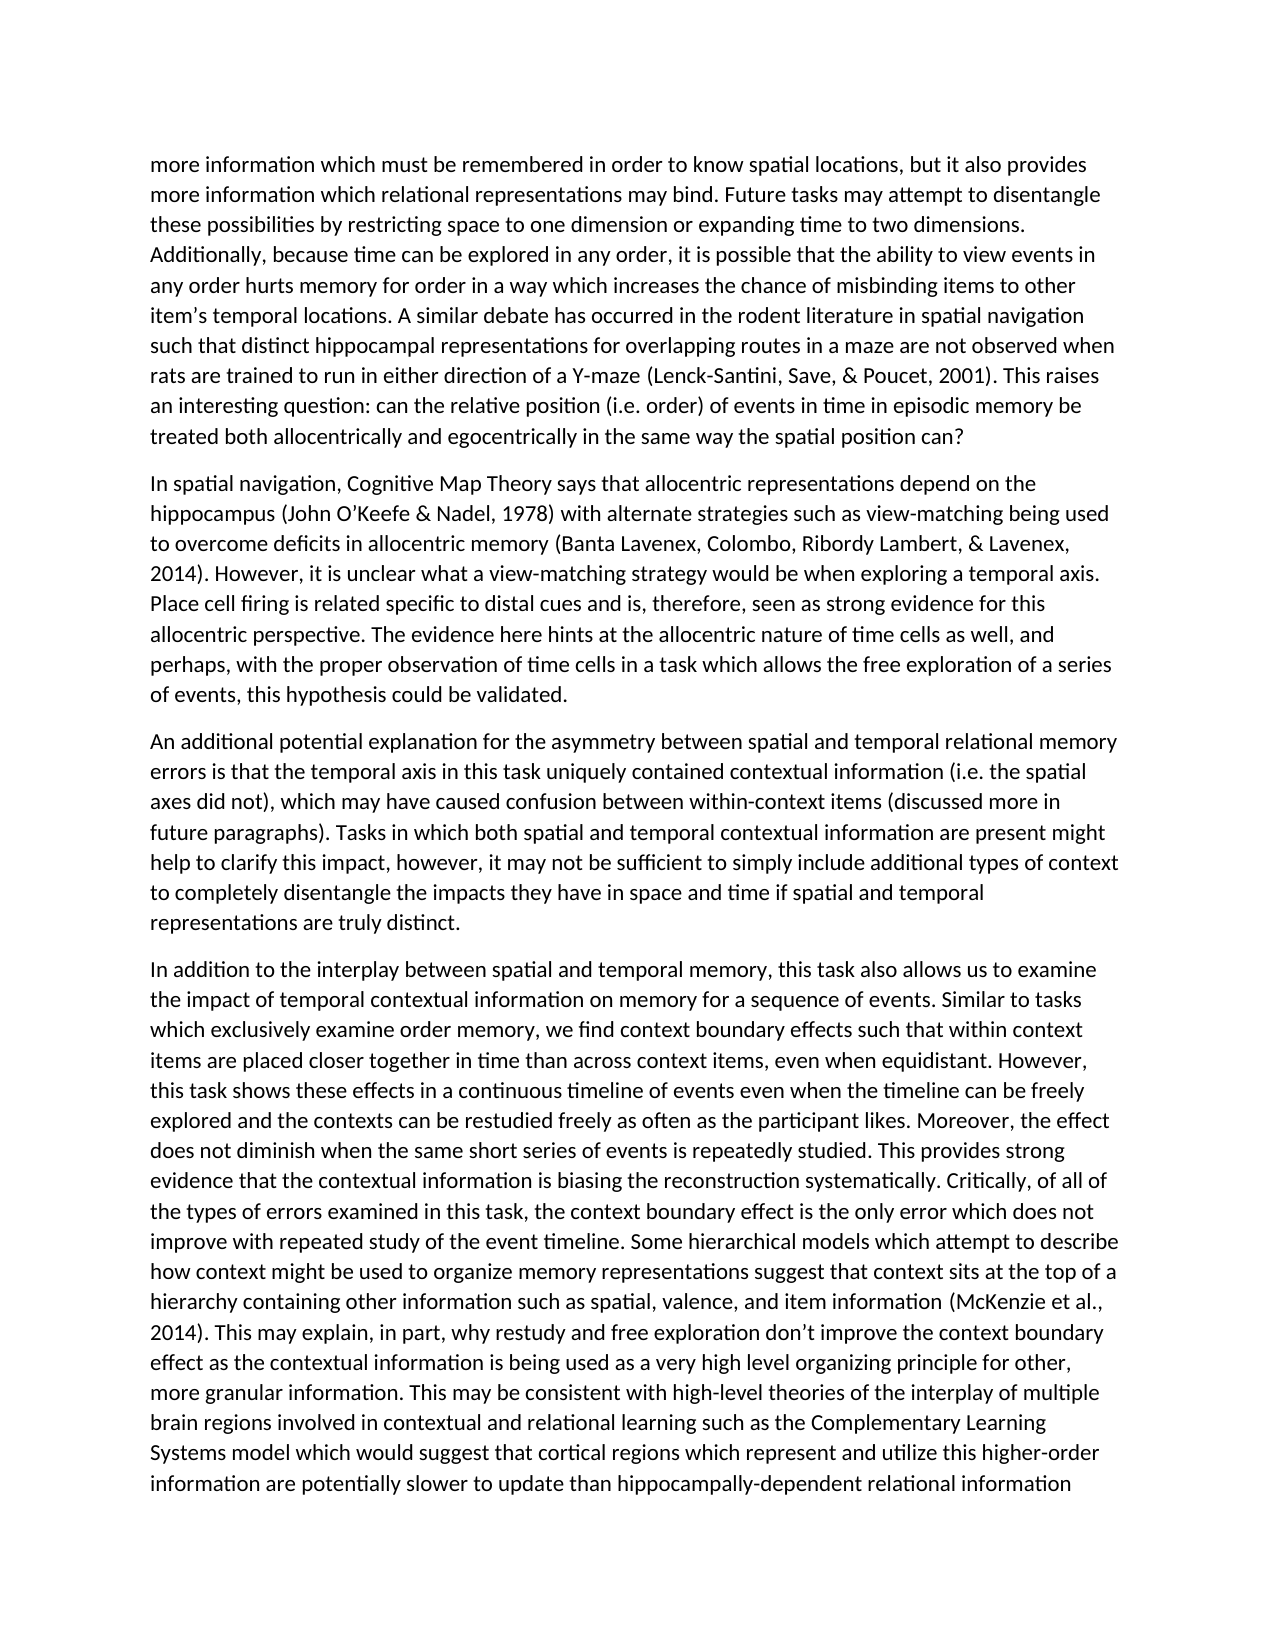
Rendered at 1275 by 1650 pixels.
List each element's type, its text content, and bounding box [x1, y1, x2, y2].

text An additional potential explanation for the asymmetry between spatial and temporal relational memory errors is that the temporal axis in this task uniquely contained contextual information (i.e. the spatial axes did not), which may have caused confusion between within-context items (discussed more in future paragraphs). Tasks in which both spatial and temporal contextual information are present might help to clarify this impact, however, it may not be sufficient to simply include additional types of context to completely disentangle the impacts they have in space and time if spatial and temporal representations are truly distinct. [150, 727, 1125, 936]
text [150, 150, 1125, 450]
text In spatial navigation, Cognitive Map Theory says that allocentric representations depend on the hippocampus (John O’Keefe & Nadel, 1978) with alternate strategies such as view-matching being used to overcome deficits in allocentric memory (Banta Lavenex, Colombo, Ribordy Lambert, & Lavenex, 2014). However, it is unclear what a view-matching strategy would be when exploring a temporal axis. Place cell firing is related specific to distal cues and is, therefore, seen as strong evidence for this allocentric perspective. The evidence here hints at the allocentric nature of time cells as well, and perhaps, with the proper observation of time cells in a task which allows the free exploration of a series of events, this hypothesis could be validated. [150, 469, 1125, 708]
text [150, 955, 1125, 1497]
